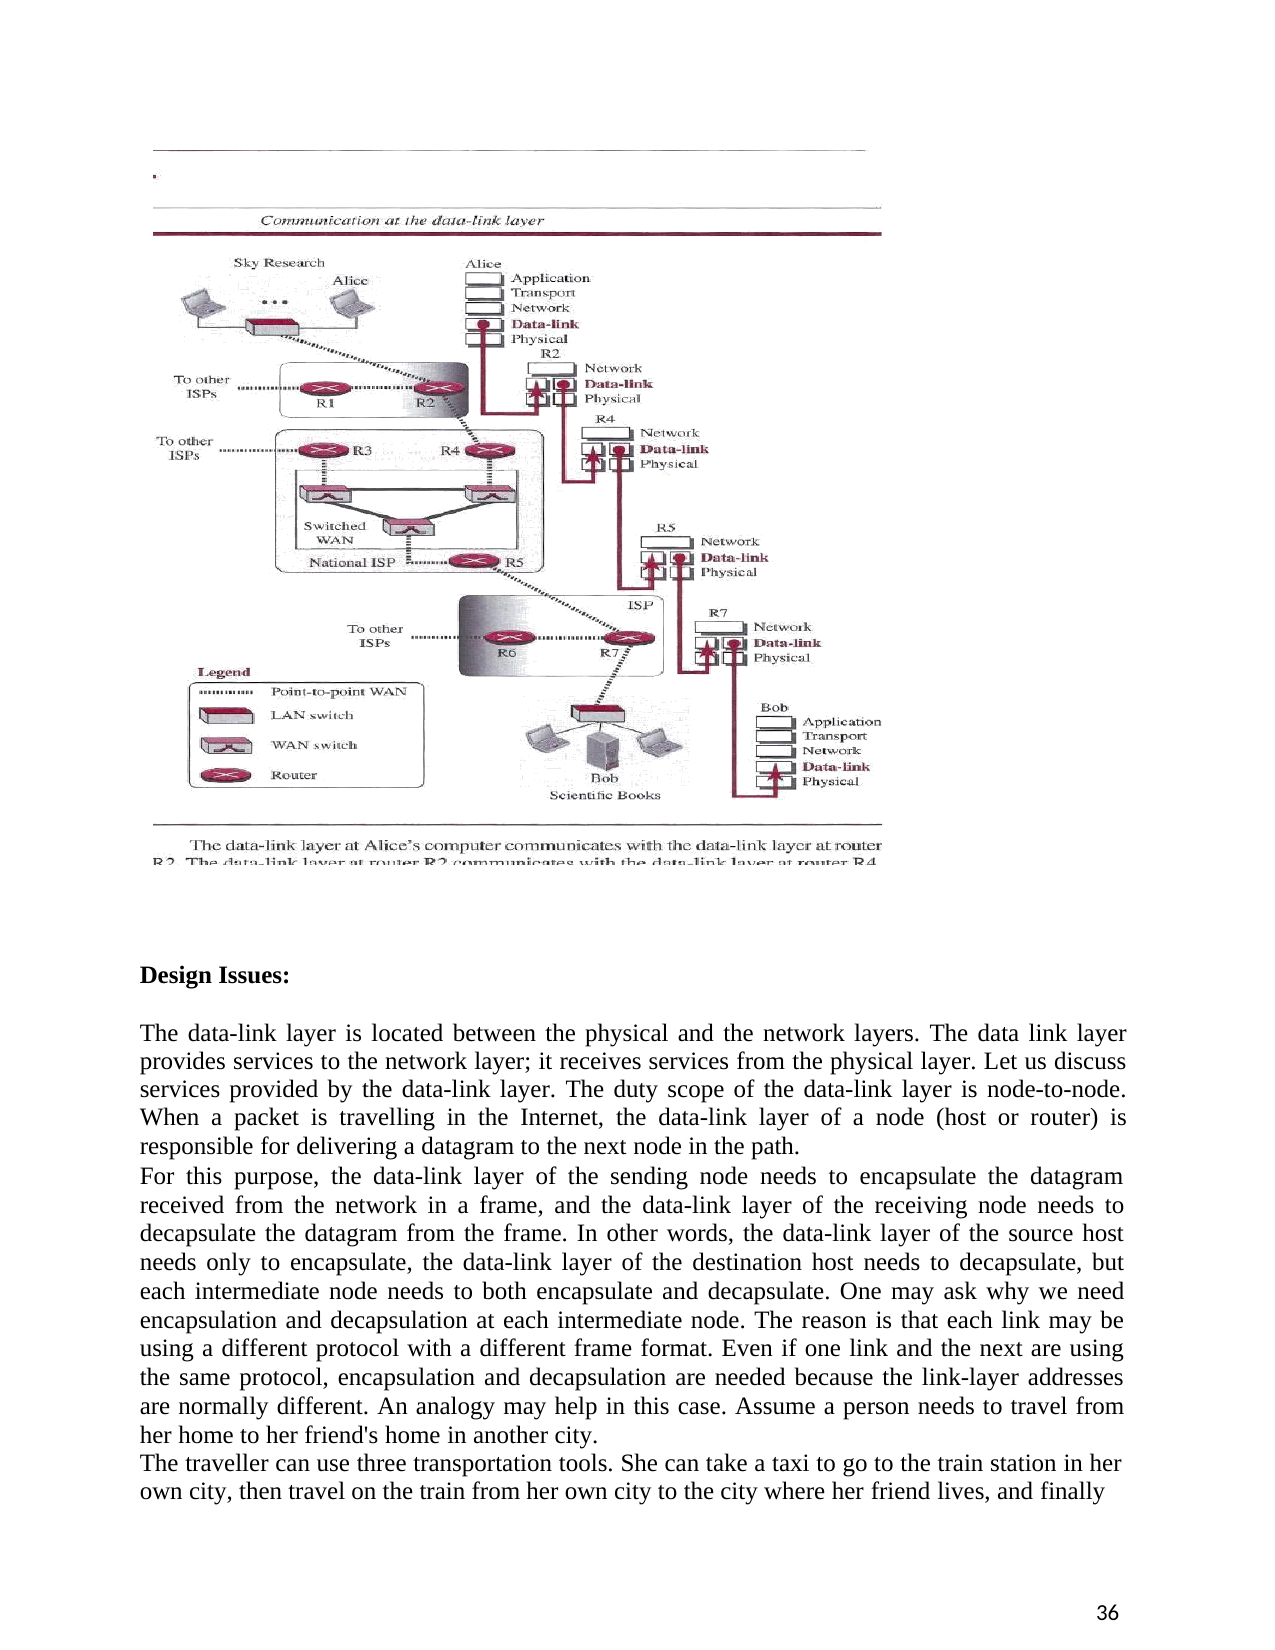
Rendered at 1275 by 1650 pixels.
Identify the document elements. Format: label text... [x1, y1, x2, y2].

subtitle Design Issues: [139, 961, 1150, 989]
text The data-link layer is located between the physical and the network layers. The data link layer provides services to the network layer; it receives services from the physical layer. Let us discuss services provided by the data-link layer. The duty scope of the data-link layer is node-to-node. When a packet is travelling in the Internet, the data-link layer of a node (host or router) is responsible for delivering a datagram to the next node in the path. [139, 1018, 1128, 1159]
text For this purpose, the data-link layer of the sending node needs to encapsulate the datagram received from the network in a frame, and the data-link layer of the receiving node needs to decapsulate the datagram from the frame. In other words, the data-link layer of the source host needs only to encapsulate, the data-link layer of the destination host needs to decapsulate, but each intermediate node needs to both encapsulate and decapsulate. One may ask why we need encapsulation and decapsulation at each intermediate node. The reason is that each link may be using a different protocol with a different frame format. Even if one link and the next are using the same protocol, encapsulation and decapsulation are needed because the link-layer addresses are normally different. An analogy may help in this case. Assume a person needs to travel from her home to her friend's home in another city. [139, 1161, 1125, 1448]
picture [153, 150, 884, 865]
text The traveller can use three transportation tools. She can take a taxi to go to the train station in her own city, then travel on the train from her own city to the city where her friend lives, and finally [139, 1448, 1123, 1505]
